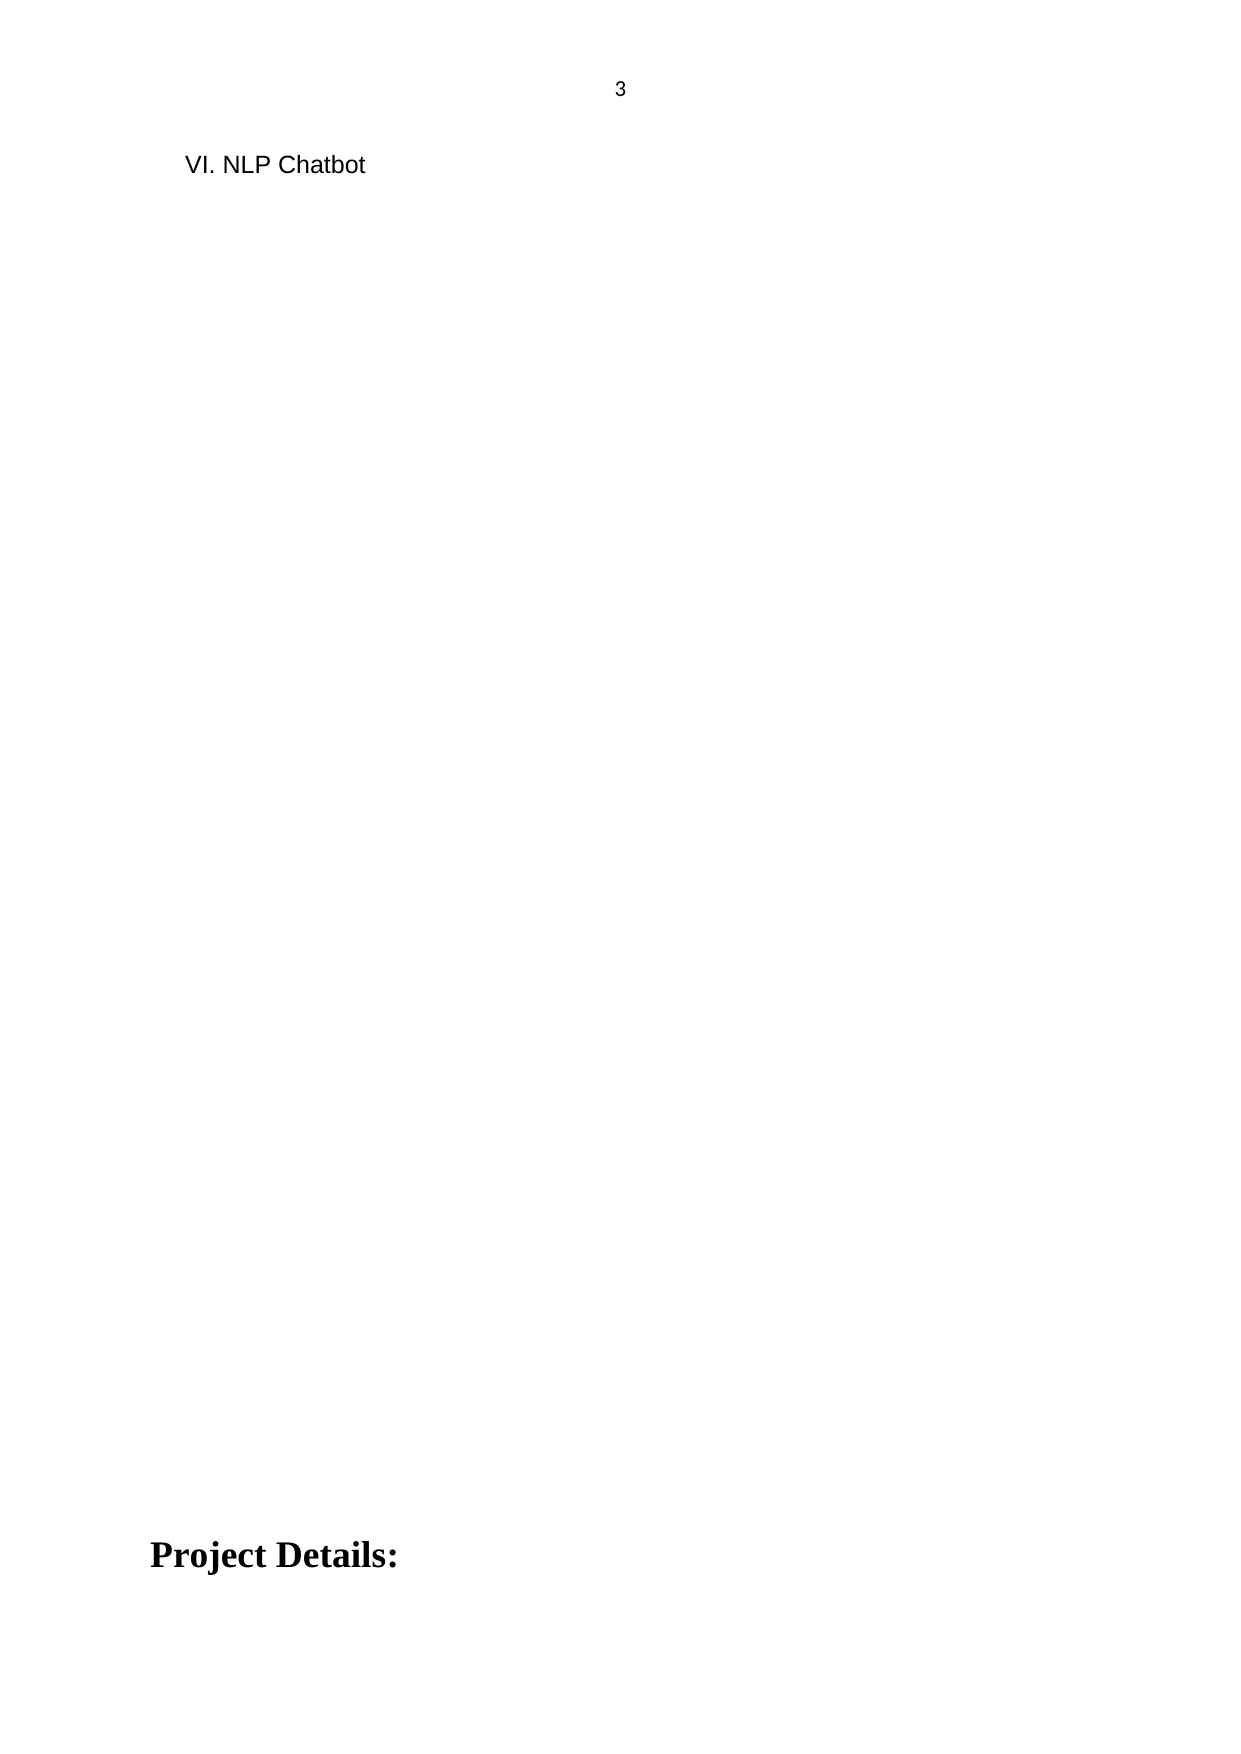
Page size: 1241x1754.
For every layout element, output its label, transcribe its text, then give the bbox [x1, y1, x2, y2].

list VI. NLP Chatbot [185, 150, 1090, 179]
subtitle Project Details: [150, 1533, 1090, 1576]
